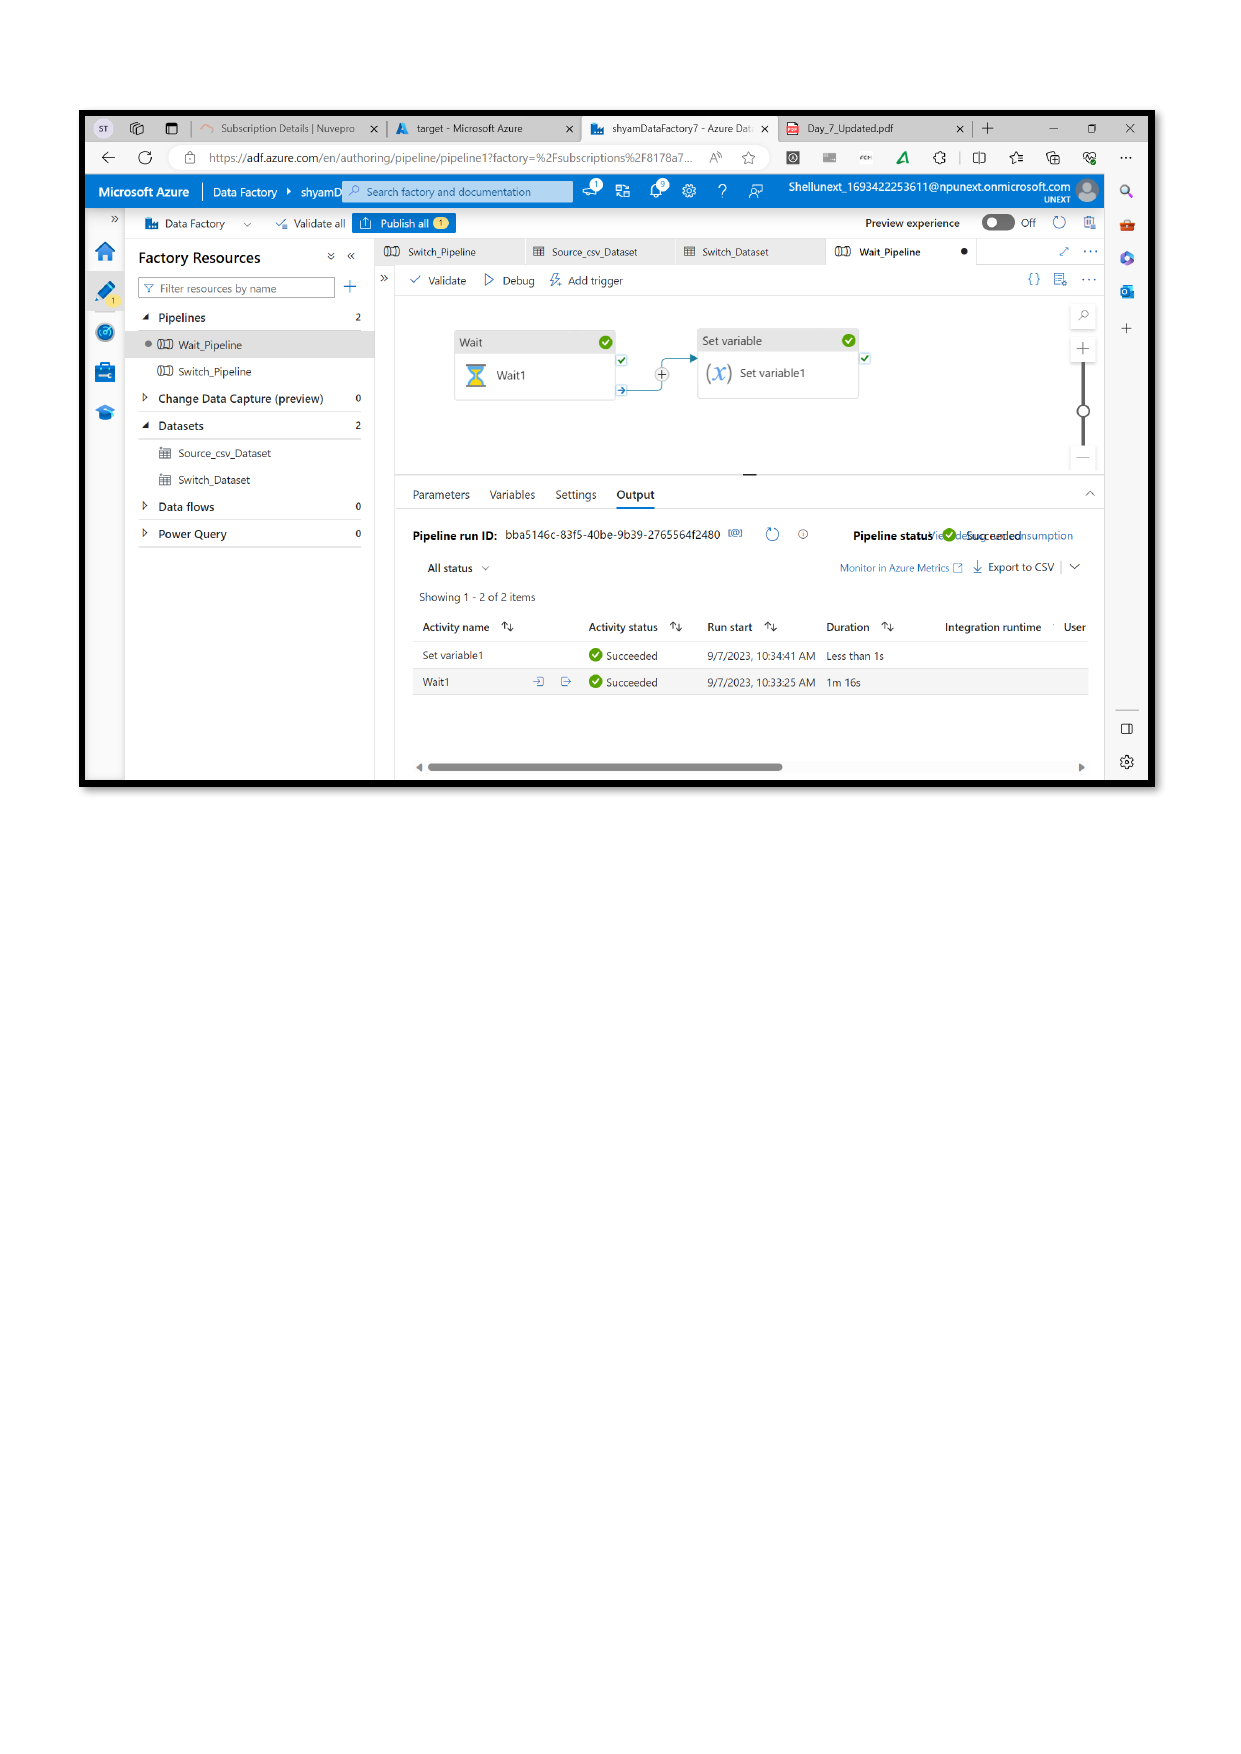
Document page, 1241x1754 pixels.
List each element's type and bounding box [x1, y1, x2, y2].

picture [85, 116, 1148, 780]
